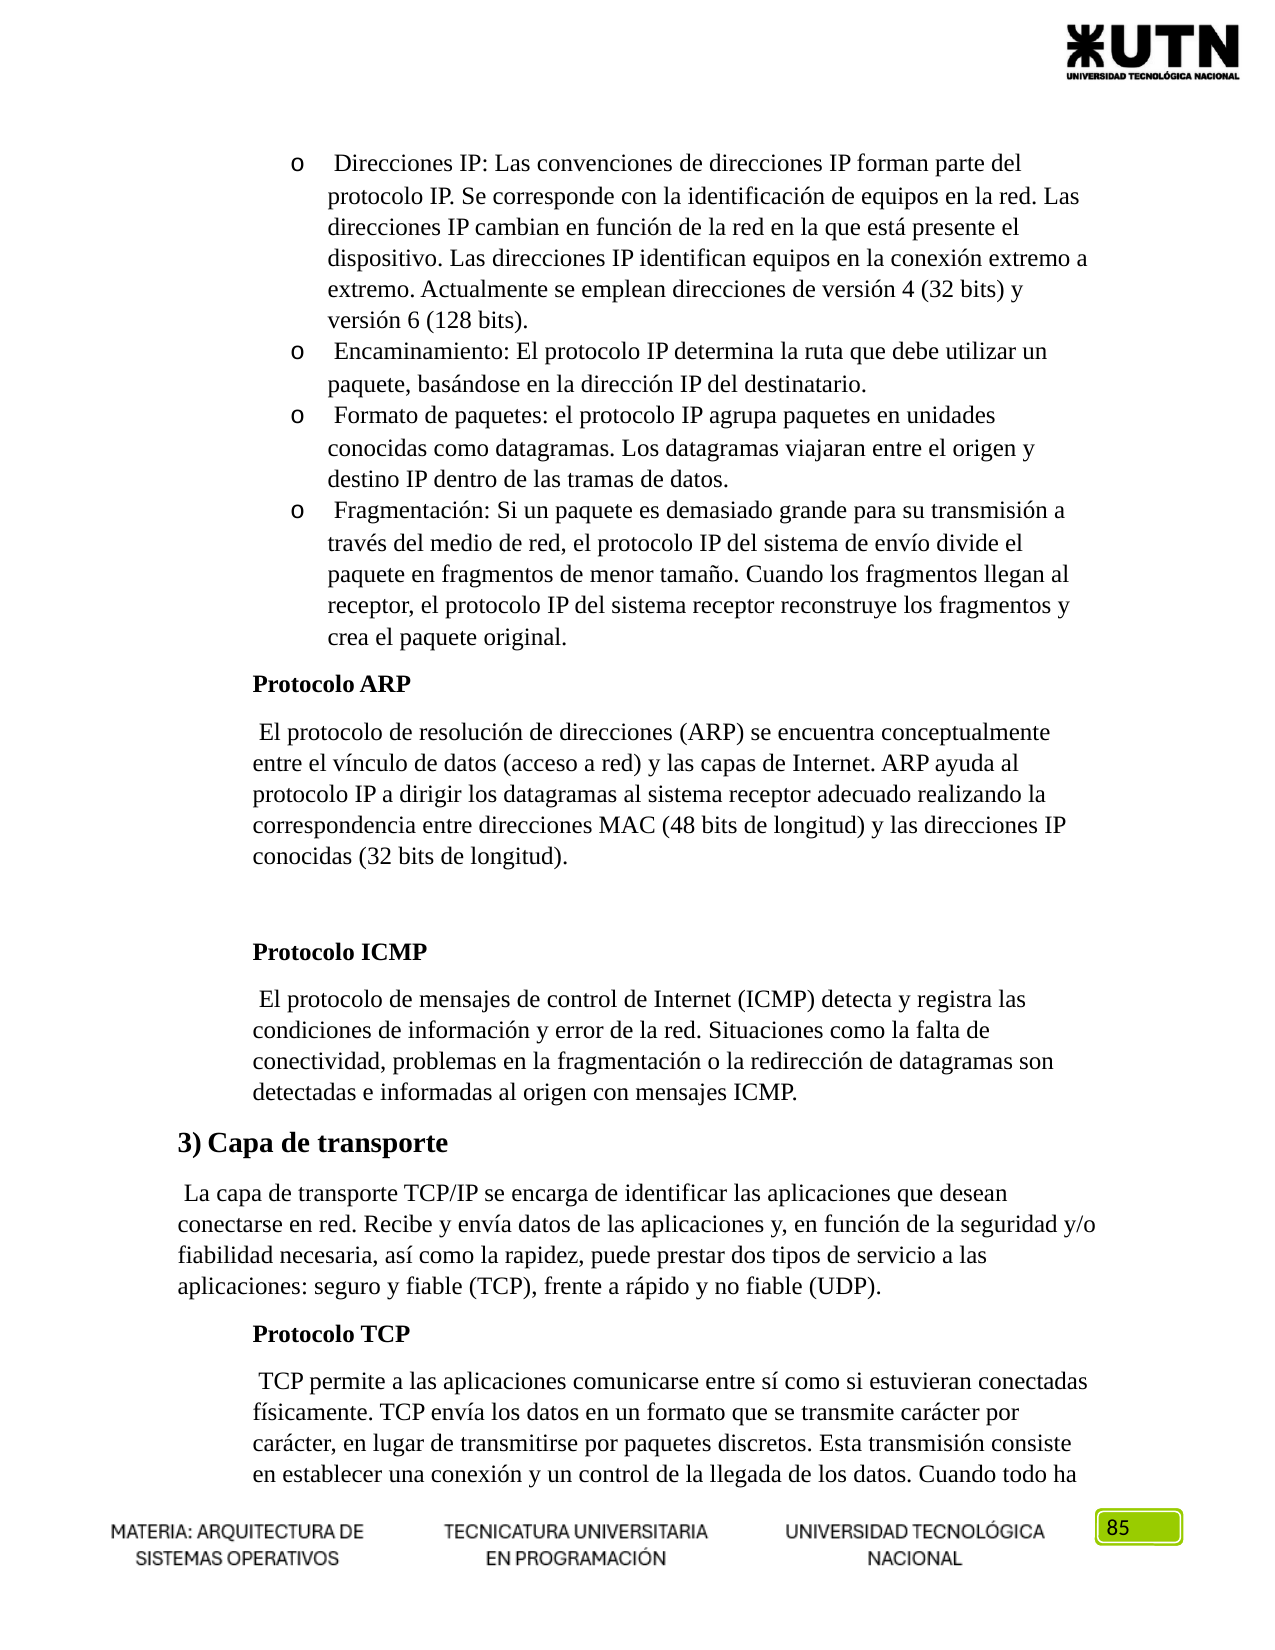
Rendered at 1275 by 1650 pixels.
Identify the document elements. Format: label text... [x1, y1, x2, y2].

text 3) Capa de transporte [177, 1125, 1098, 1159]
text Protocolo ICMP [252, 937, 1098, 965]
list Fragmentación: Si un paquete es demasiado grande para su transmisión a través del medio de red, el protocolo IP del sistema de envío divide el paquete en fragmentos de menor tamaño. Cuando los fragmentos llegan al receptor, el protocolo IP del sistema receptor reconstruye los fragmentos y crea el paquete original. [290, 495, 1098, 650]
list Formato de paquetes: el protocolo IP agrupa paquetes en unidades conocidas como datagramas. Los datagramas viajaran entre el origen y destino IP dentro de las tramas de datos. [290, 400, 1098, 493]
picture [75, 1500, 1085, 1601]
list Direcciones IP: Las convenciones de direcciones IP forman parte del protocolo IP. Se corresponde con la identificación de equipos en la red. Las direcciones IP cambian en función de la red en la que está presente el dispositivo. Las direcciones IP identifican equipos en la conexión extremo a extremo. Actualmente se emplean direcciones de versión 4 (32 bits) y versión 6 (128 bits). [290, 148, 1098, 334]
text La capa de transporte TCP/IP se encarga de identificar las aplicaciones que desean conectarse en red. Recibe y envía datos de las aplicaciones y, en función de la seguridad y/o fiabilidad necesaria, así como la rapidez, puede prestar dos tipos de servicio a las aplicaciones: seguro y fiable (TCP), frente a rápido y no fiable (UDP). [177, 1178, 1098, 1300]
text El protocolo de mensajes de control de Internet (ICMP) detecta y registra las condiciones de información y error de la red. Situaciones como la falta de conectividad, problemas en la fragmentación o la redirección de datagramas son detectadas e informadas al origen con mensajes ICMP. [252, 984, 1098, 1106]
text Protocolo ARP [252, 669, 1098, 698]
picture [1059, 18, 1244, 82]
text Protocolo TCP [252, 1319, 1098, 1347]
list Encaminamiento: El protocolo IP determina la ruta que debe utilizar un paquete, basándose en la dirección IP del destinatario. [290, 336, 1098, 398]
text El protocolo de resolución de direcciones (ARP) se encuentra conceptualmente entre el vínculo de datos (acceso a red) y las capas de Internet. ARP ayuda al protocolo IP a dirigir los datagramas al sistema receptor adecuado realizando la correspondencia entre direcciones MAC (48 bits de longitud) y las direcciones IP conocidas (32 bits de longitud). [252, 717, 1098, 870]
